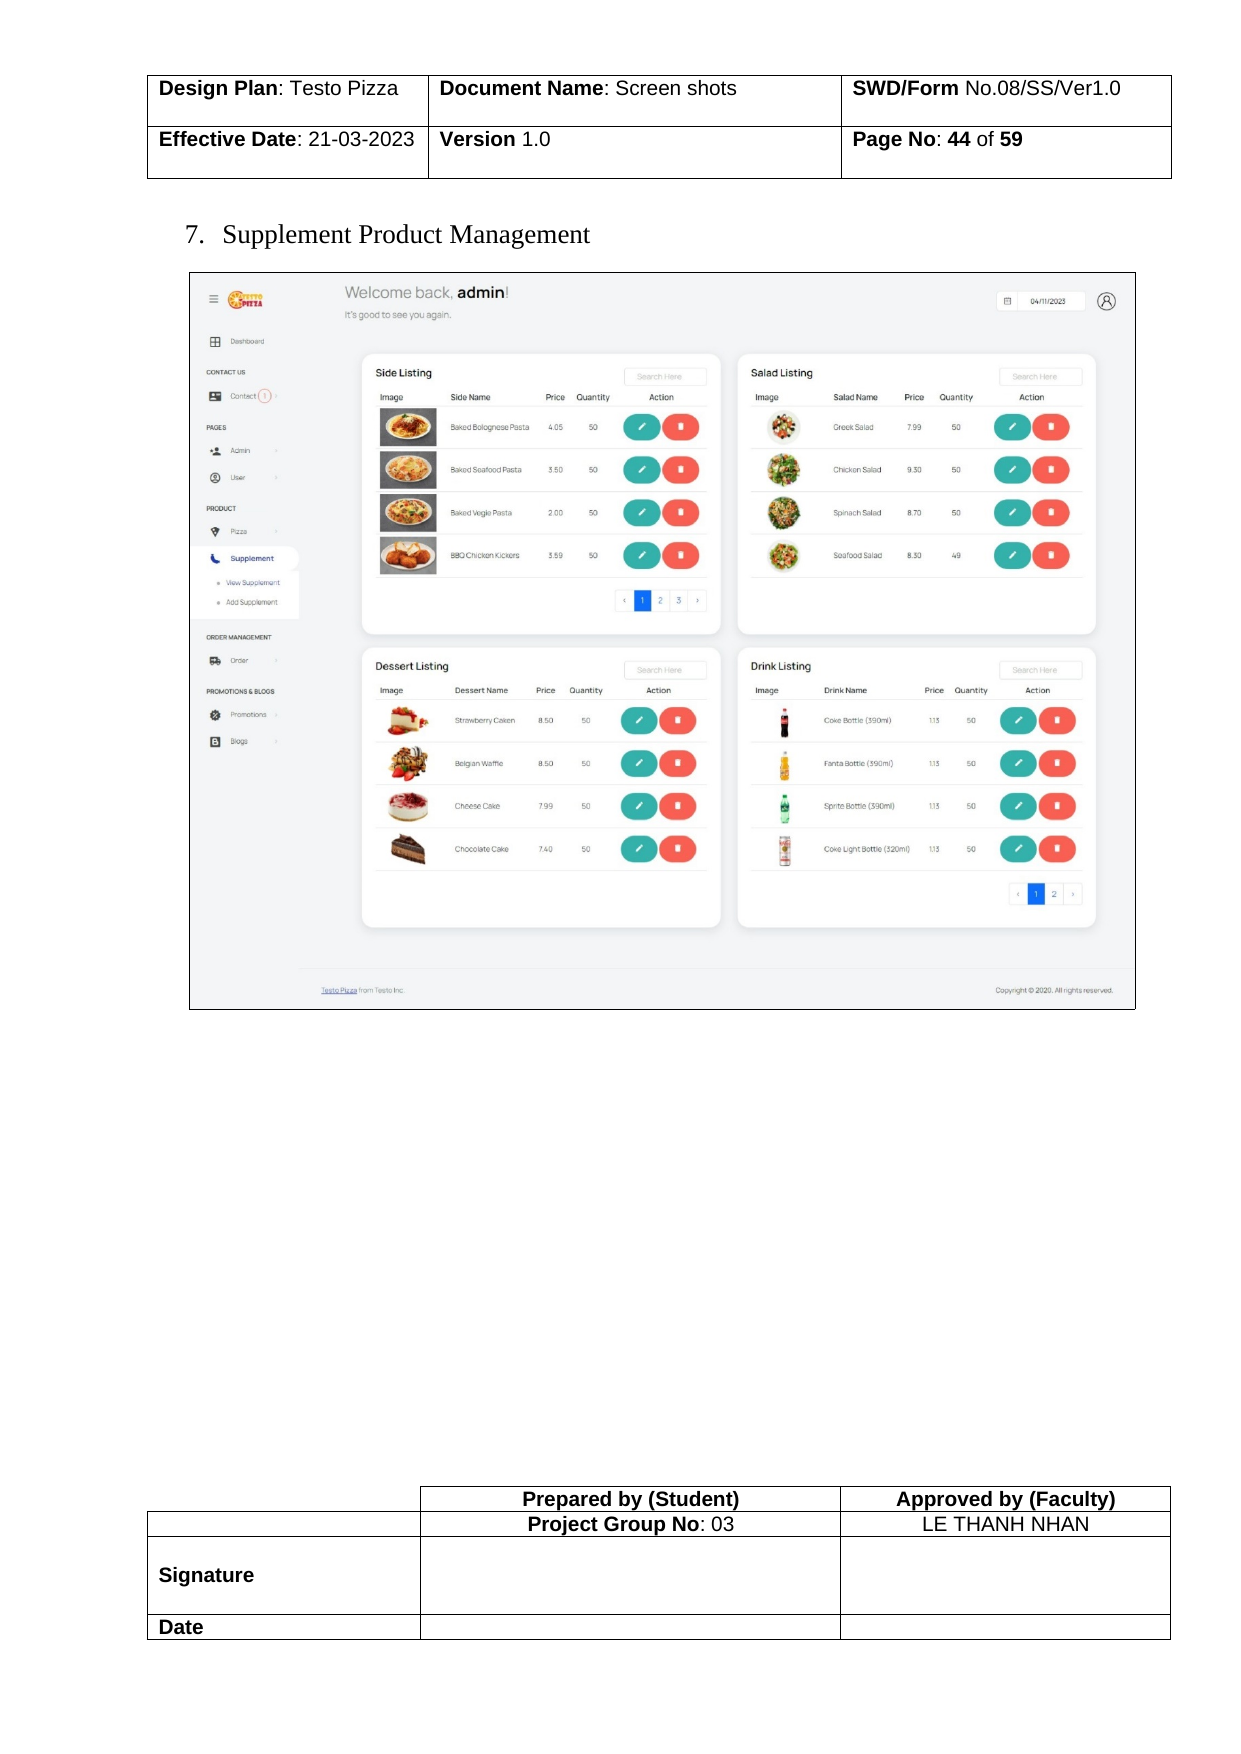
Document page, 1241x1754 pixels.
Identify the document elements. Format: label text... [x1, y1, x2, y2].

list Supplement Product Management [184, 218, 1093, 249]
picture [190, 273, 1135, 1009]
